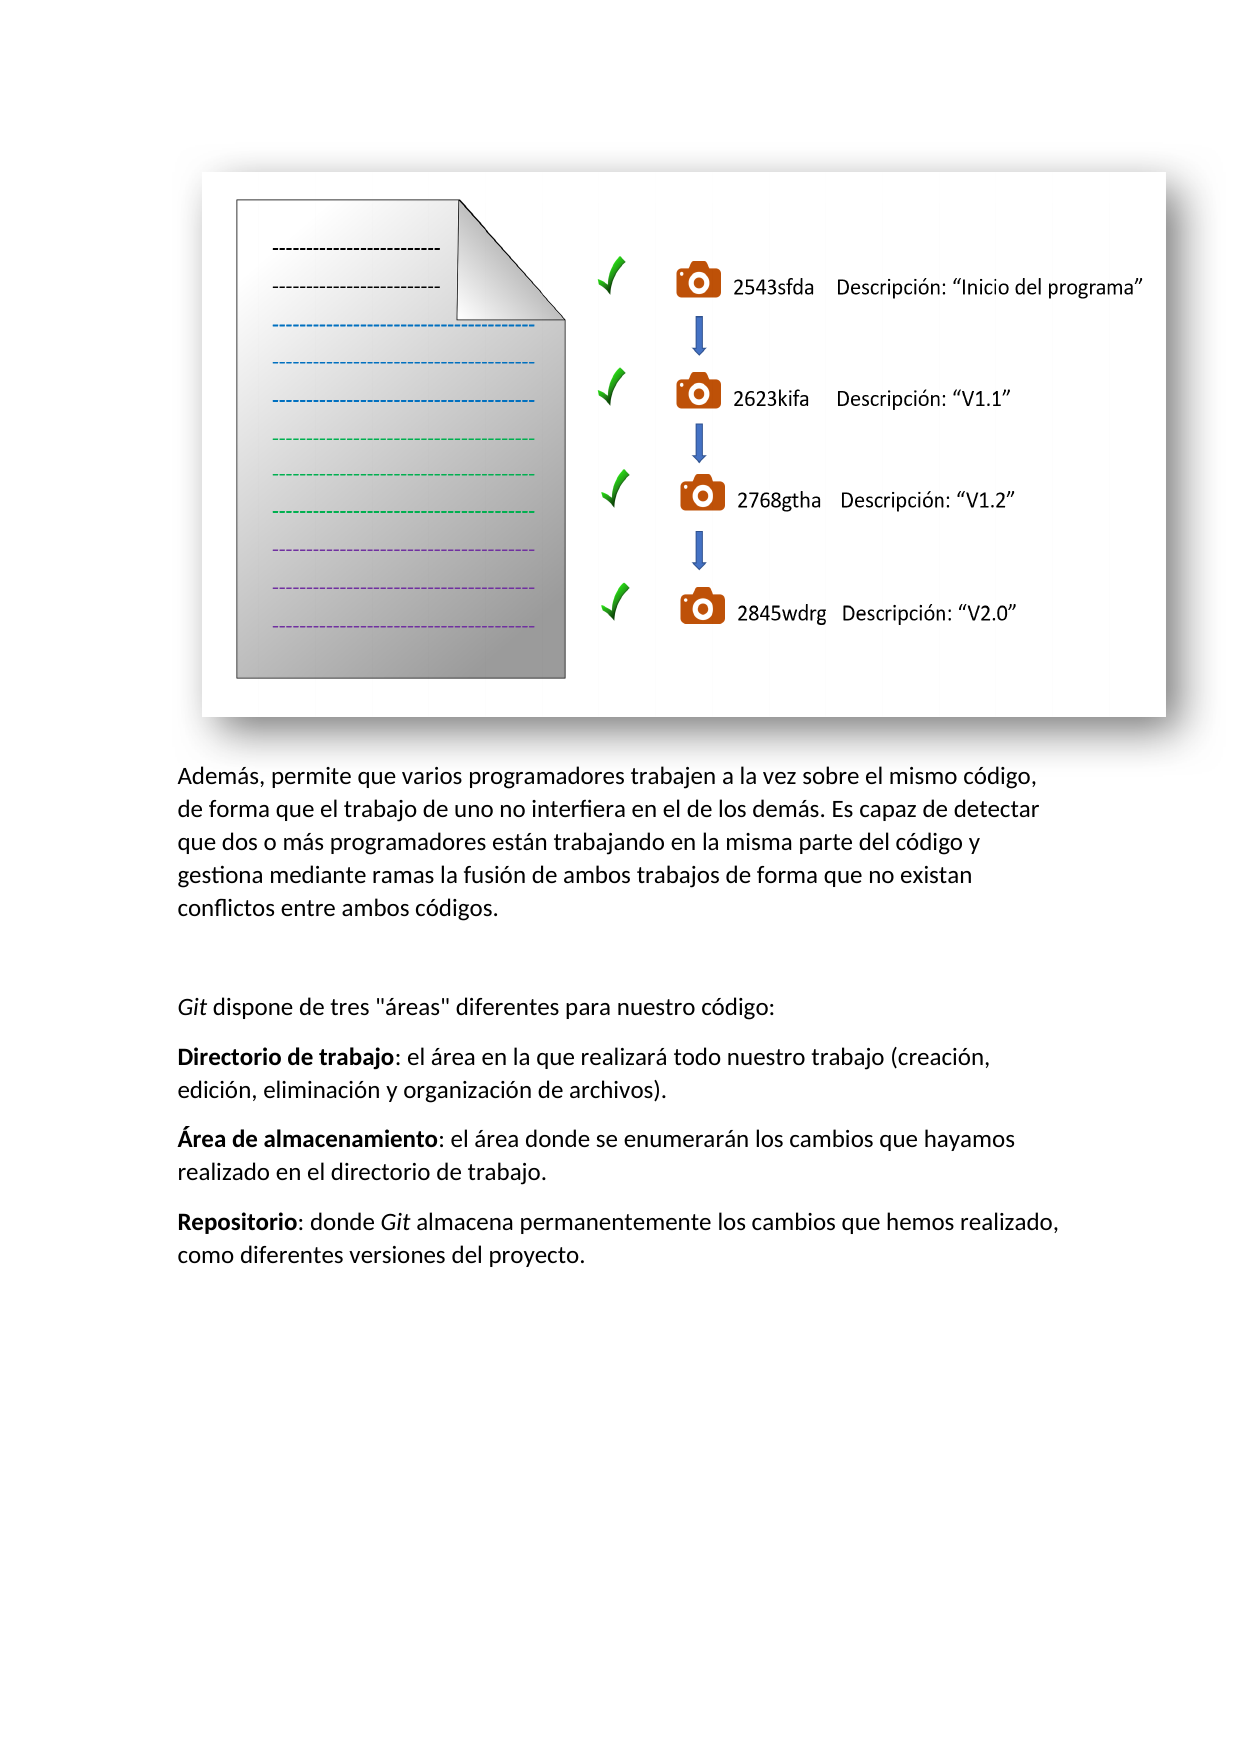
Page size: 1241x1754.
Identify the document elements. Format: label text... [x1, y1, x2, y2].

text Además, permite que varios programadores trabajen a la vez sobre el mismo código, de forma que el trabajo de uno no interfiera en el de los demás. Es capaz de detectar que dos o más programadores están trabajando en la misma parte del código y gestiona mediante ramas la fusión de ambos trabajos de forma que no existan conflictos entre ambos códigos. [177, 761, 1063, 923]
picture [202, 172, 1166, 717]
text Área de almacenamiento: el área donde se enumerarán los cambios que hayamos realizado en el directorio de trabajo. [177, 1123, 1063, 1187]
text Repositorio: donde Git almacena permanentemente los cambios que hemos realizado, como diferentes versiones del proyecto. [177, 1206, 1063, 1269]
text Git dispone de tres "áreas" diferentes para nuestro código: [177, 991, 1063, 1022]
text Directorio de trabajo: el área en la que realizará todo nuestro trabajo (creación, edición, eliminación y organización de archivos). [177, 1041, 1063, 1104]
